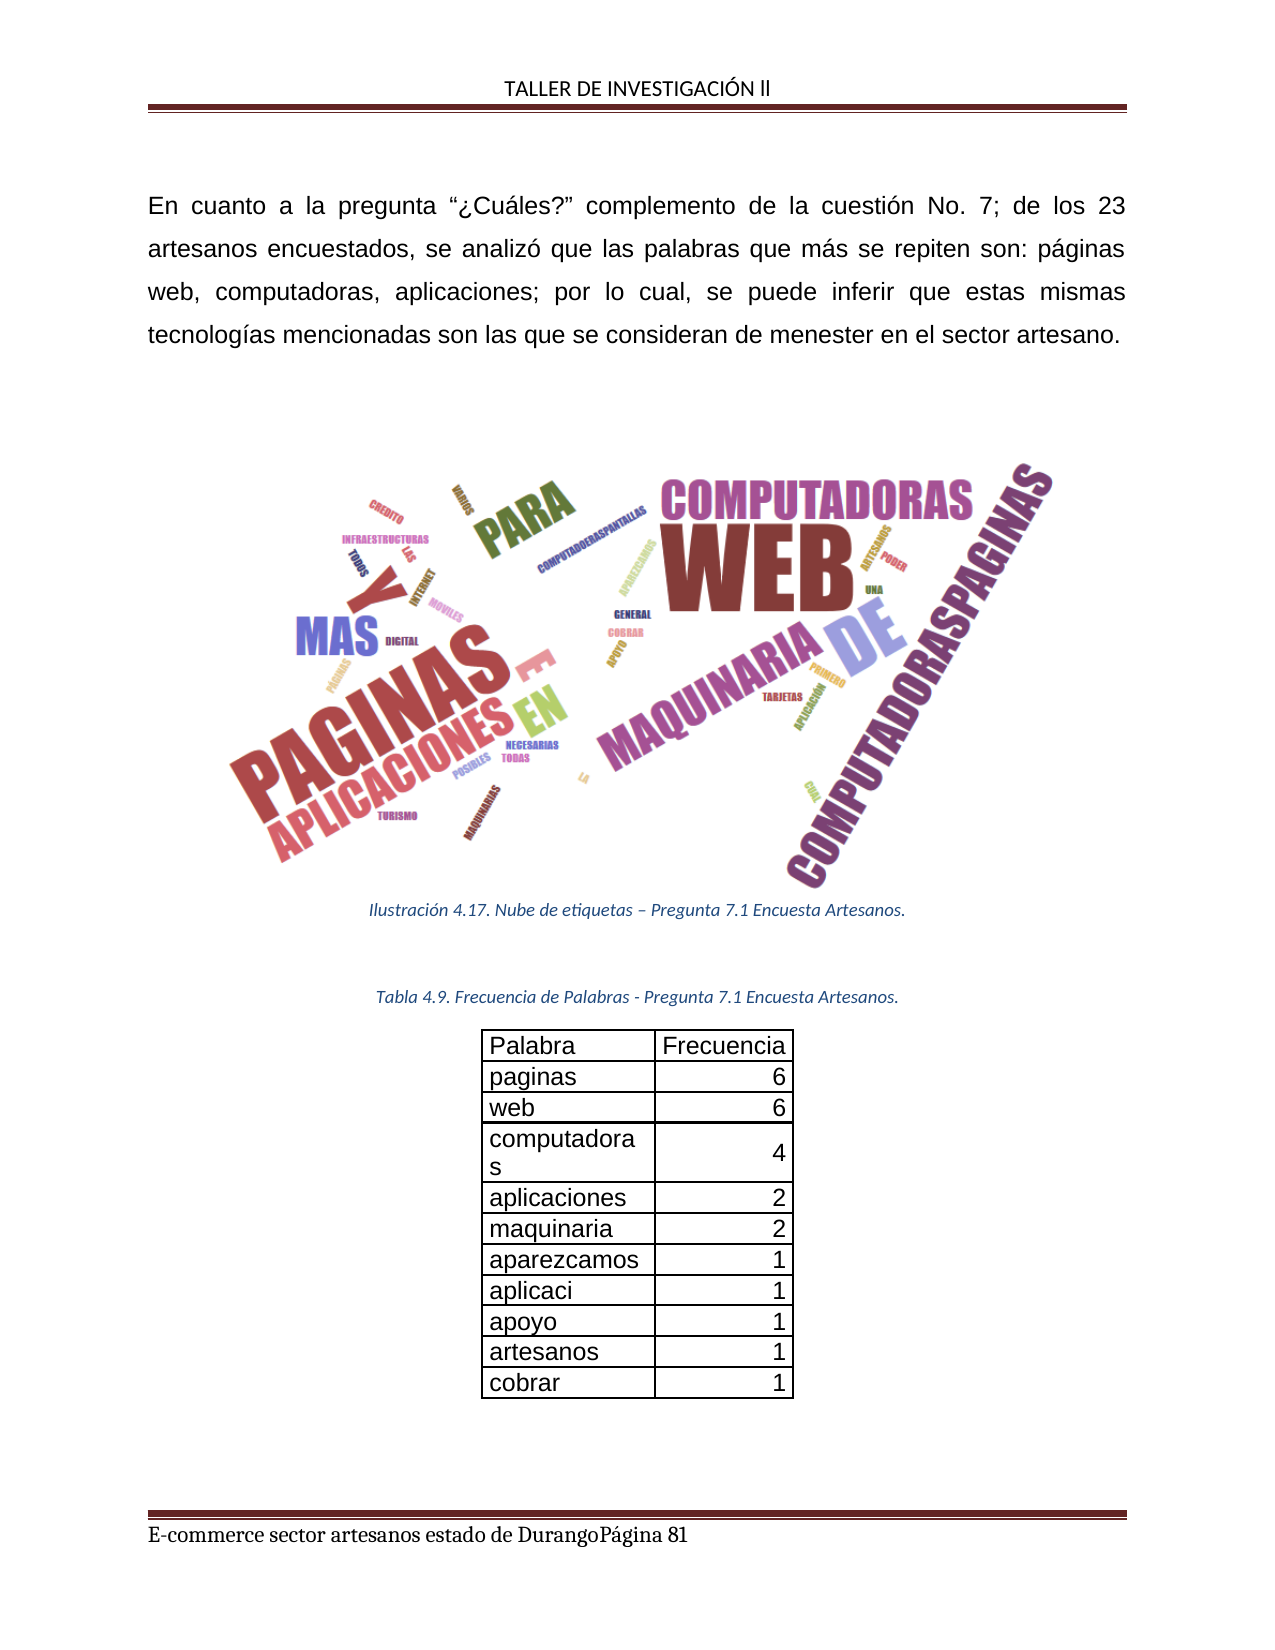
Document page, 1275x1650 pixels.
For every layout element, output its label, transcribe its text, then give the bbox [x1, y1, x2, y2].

table_cell apoyo [483, 1306, 654, 1335]
table_cell 1 [656, 1306, 792, 1335]
picture [213, 435, 1063, 898]
table_cell 1 [656, 1337, 792, 1366]
table_cell 1 [656, 1245, 792, 1273]
table_cell cobrar [483, 1368, 654, 1397]
table_cell 4 [656, 1124, 792, 1181]
text En cuanto a la pregunta “¿Cuáles?” complemento de la cuestión No. 7; de los 23 artesanos encuestados, se analizó que las palabras que más se repiten son: páginas web, computadoras, aplicaciones; por lo cual, se puede inferir que estas mismas tecnologías mencionadas son las que se consideran de menester en el sector artesano. [148, 191, 1127, 349]
table_cell 2 [656, 1183, 792, 1212]
table_cell web [483, 1093, 654, 1121]
table_cell paginas [483, 1062, 654, 1091]
table_cell aplicaciones [483, 1183, 654, 1212]
text Tabla 4.5. Frecuencia de Palabras - Pregunta 7.1 Encuesta Artesanos. [148, 985, 1127, 1008]
table_cell 6 [656, 1093, 792, 1121]
table_header Palabra [483, 1031, 654, 1060]
table_cell 6 [656, 1062, 792, 1091]
table_cell computadoras [483, 1124, 654, 1181]
table_cell artesanos [483, 1337, 654, 1366]
table_cell maquinaria [483, 1214, 654, 1243]
table_cell 1 [656, 1276, 792, 1304]
table_cell aplicaci [483, 1276, 654, 1304]
text Ilustración 4.13. Nube de etiquetas – Pregunta 7.1 Encuesta Artesanos. [148, 898, 1127, 921]
table_cell 1 [656, 1368, 792, 1397]
table_cell 2 [656, 1214, 792, 1243]
table_cell aparezcamos [483, 1245, 654, 1273]
table_header Frecuencia [656, 1031, 792, 1060]
